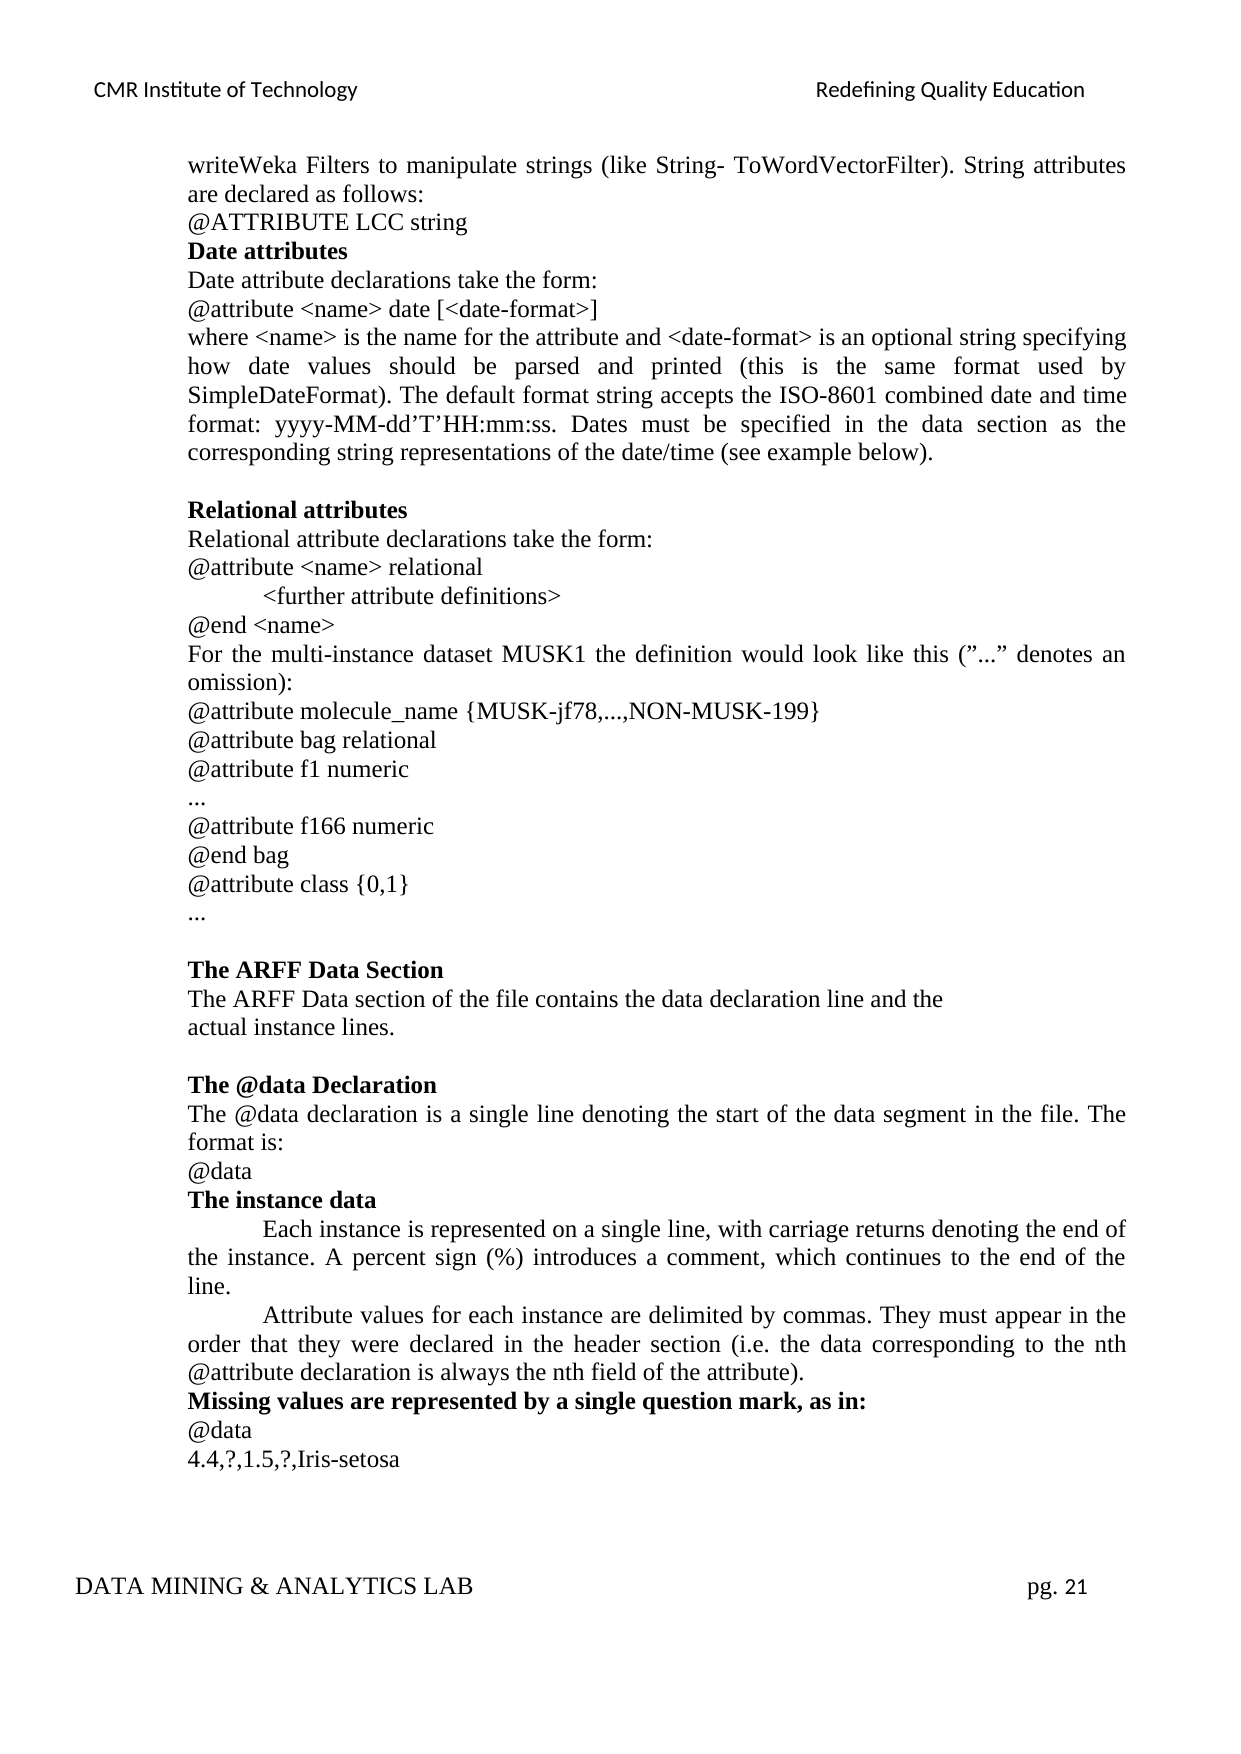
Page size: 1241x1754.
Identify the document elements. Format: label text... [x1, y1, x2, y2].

text @end <name> [187, 610, 1128, 639]
text @end bag [187, 840, 1128, 869]
text The ARFF Data section of the file contains the data declaration line and the [187, 984, 1128, 1012]
text @data [187, 1156, 1128, 1185]
text @ATTRIBUTE LCC string [187, 207, 1128, 236]
text @data [187, 1415, 1128, 1444]
text @attribute bag relational [187, 725, 1128, 754]
text @attribute <name> date [<date-format>] [187, 294, 1128, 322]
text @attribute class {0,1} [187, 869, 1128, 897]
text Date attribute declarations take the form: [187, 265, 1128, 294]
text The @data declaration is a single line denoting the start of the data segment in the file. The format is: [187, 1099, 1128, 1156]
text Missing values are represented by a single question mark, as in: [187, 1386, 1128, 1415]
text actual instance lines. [187, 1012, 1128, 1041]
text <further attribute definitions> [187, 581, 1128, 610]
text Relational attributes [187, 495, 1128, 524]
text 4.4,?,1.5,?,Iris-setosa [187, 1444, 1128, 1472]
text Date attributes [187, 236, 1128, 265]
text The ARFF Data Section [187, 955, 1128, 984]
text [187, 150, 1128, 207]
text Each instance is represented on a single line, with carriage returns denoting the end of the instance. A percent sign (%) introduces a comment, which continues to the end of the line. [187, 1214, 1128, 1300]
text The instance data [187, 1185, 1128, 1214]
text The @data Declaration [187, 1070, 1128, 1099]
text @attribute molecule_name {MUSK-jf78,...,NON-MUSK-199} [187, 696, 1128, 725]
text ... [187, 897, 1128, 926]
text @attribute f166 numeric [187, 811, 1128, 840]
text ... [187, 782, 1128, 811]
text Attribute values for each instance are delimited by commas. They must appear in the order that they were declared in the header section (i.e. the data corresponding to the nth @attribute declaration is always the nth field of the attribute). [187, 1300, 1128, 1386]
text @attribute <name> relational [187, 552, 1128, 581]
text @attribute f1 numeric [187, 754, 1128, 782]
text Relational attribute declarations take the form: [187, 524, 1128, 552]
text For the multi-instance dataset MUSK1 the definition would look like this (”...” denotes an omission): [187, 639, 1128, 696]
text where <name> is the name for the attribute and <date-format> is an optional string specifying how date values should be parsed and printed (this is the same format used by SimpleDateFormat). The default format string accepts the ISO-8601 combined date and time format: yyyy-MM-dd’T’HH:mm:ss. Dates must be specified in the data section as the corresponding string representations of the date/time (see example below). [187, 322, 1128, 466]
